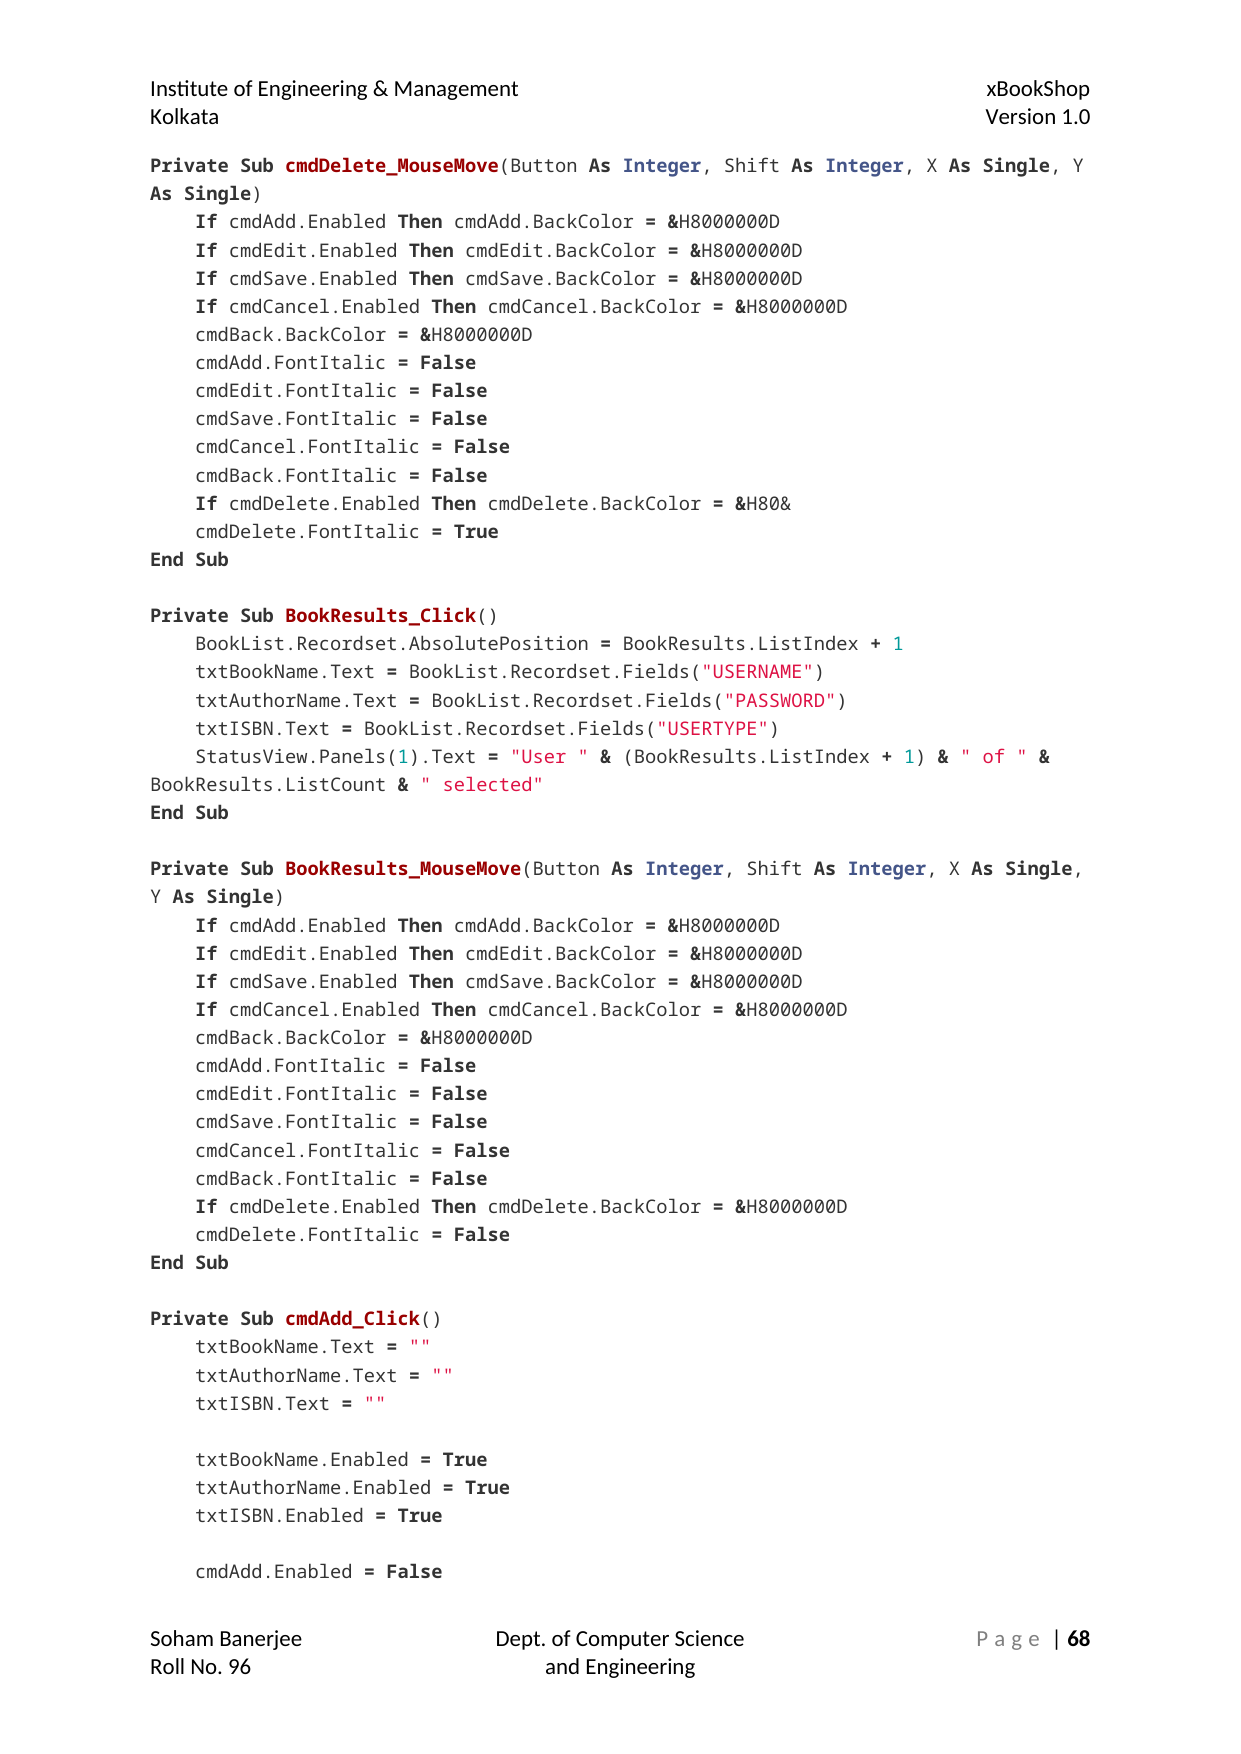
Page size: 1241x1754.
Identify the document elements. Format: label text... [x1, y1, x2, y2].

text If cmdSave.Enabled Then cmdSave.BackColor = &H8000000D [150, 966, 1090, 994]
text Private Sub cmdAdd_Click() [150, 1303, 1090, 1331]
text txtAuthorName.Enabled = True [150, 1472, 1090, 1500]
text cmdCancel.FontItalic = False [150, 431, 1090, 459]
text If cmdCancel.Enabled Then cmdCancel.BackColor = &H8000000D [150, 994, 1090, 1022]
text cmdBack.BackColor = &H8000000D [150, 319, 1090, 347]
text txtAuthorName.Text = BookList.Recordset.Fields("PASSWORD") [150, 684, 1090, 712]
text cmdSave.FontItalic = False [150, 403, 1090, 431]
text If cmdCancel.Enabled Then cmdCancel.BackColor = &H8000000D [150, 291, 1090, 319]
text If cmdSave.Enabled Then cmdSave.BackColor = &H8000000D [150, 262, 1090, 291]
text cmdEdit.FontItalic = False [150, 375, 1090, 403]
text Private Sub cmdDelete_MouseMove(Button As Integer, Shift As Integer, X As Single, Y As Single) [150, 150, 1090, 206]
text txtISBN.Text = BookList.Recordset.Fields("USERTYPE") [150, 712, 1090, 741]
text txtISBN.Enabled = True [150, 1500, 1090, 1528]
text StatusView.Panels(1).Text = "User " & (BookResults.ListIndex + 1) & " of " & BookResults.ListCount & " selected" [150, 741, 1090, 797]
text End Sub [150, 797, 1090, 825]
text Private Sub BookResults_MouseMove(Button As Integer, Shift As Integer, X As Single, Y As Single) [150, 853, 1090, 909]
text cmdAdd.Enabled = False [150, 1556, 1090, 1584]
text BookList.Recordset.AbsolutePosition = BookResults.ListIndex + 1 [150, 628, 1090, 656]
text cmdDelete.FontItalic = True [150, 516, 1090, 544]
text cmdAdd.FontItalic = False [150, 1050, 1090, 1078]
text If cmdEdit.Enabled Then cmdEdit.BackColor = &H8000000D [150, 937, 1090, 966]
text cmdDelete.FontItalic = False [150, 1219, 1090, 1247]
text cmdAdd.FontItalic = False [150, 347, 1090, 375]
text If cmdAdd.Enabled Then cmdAdd.BackColor = &H8000000D [150, 206, 1090, 234]
text txtBookName.Text = "" [150, 1331, 1090, 1359]
text txtBookName.Text = BookList.Recordset.Fields("USERNAME") [150, 656, 1090, 684]
text cmdBack.BackColor = &H8000000D [150, 1022, 1090, 1050]
text If cmdEdit.Enabled Then cmdEdit.BackColor = &H8000000D [150, 234, 1090, 262]
text cmdEdit.FontItalic = False [150, 1078, 1090, 1106]
text cmdBack.FontItalic = False [150, 459, 1090, 487]
text End Sub [150, 544, 1090, 572]
text End Sub [150, 1247, 1090, 1275]
text cmdSave.FontItalic = False [150, 1106, 1090, 1134]
text txtBookName.Enabled = True [150, 1444, 1090, 1472]
text txtAuthorName.Text = "" [150, 1359, 1090, 1387]
text Private Sub BookResults_Click() [150, 600, 1090, 628]
text cmdBack.FontItalic = False [150, 1162, 1090, 1191]
text cmdCancel.FontItalic = False [150, 1134, 1090, 1162]
text If cmdDelete.Enabled Then cmdDelete.BackColor = &H80& [150, 487, 1090, 516]
text If cmdDelete.Enabled Then cmdDelete.BackColor = &H8000000D [150, 1191, 1090, 1219]
text If cmdAdd.Enabled Then cmdAdd.BackColor = &H8000000D [150, 909, 1090, 937]
text txtISBN.Text = "" [150, 1387, 1090, 1416]
